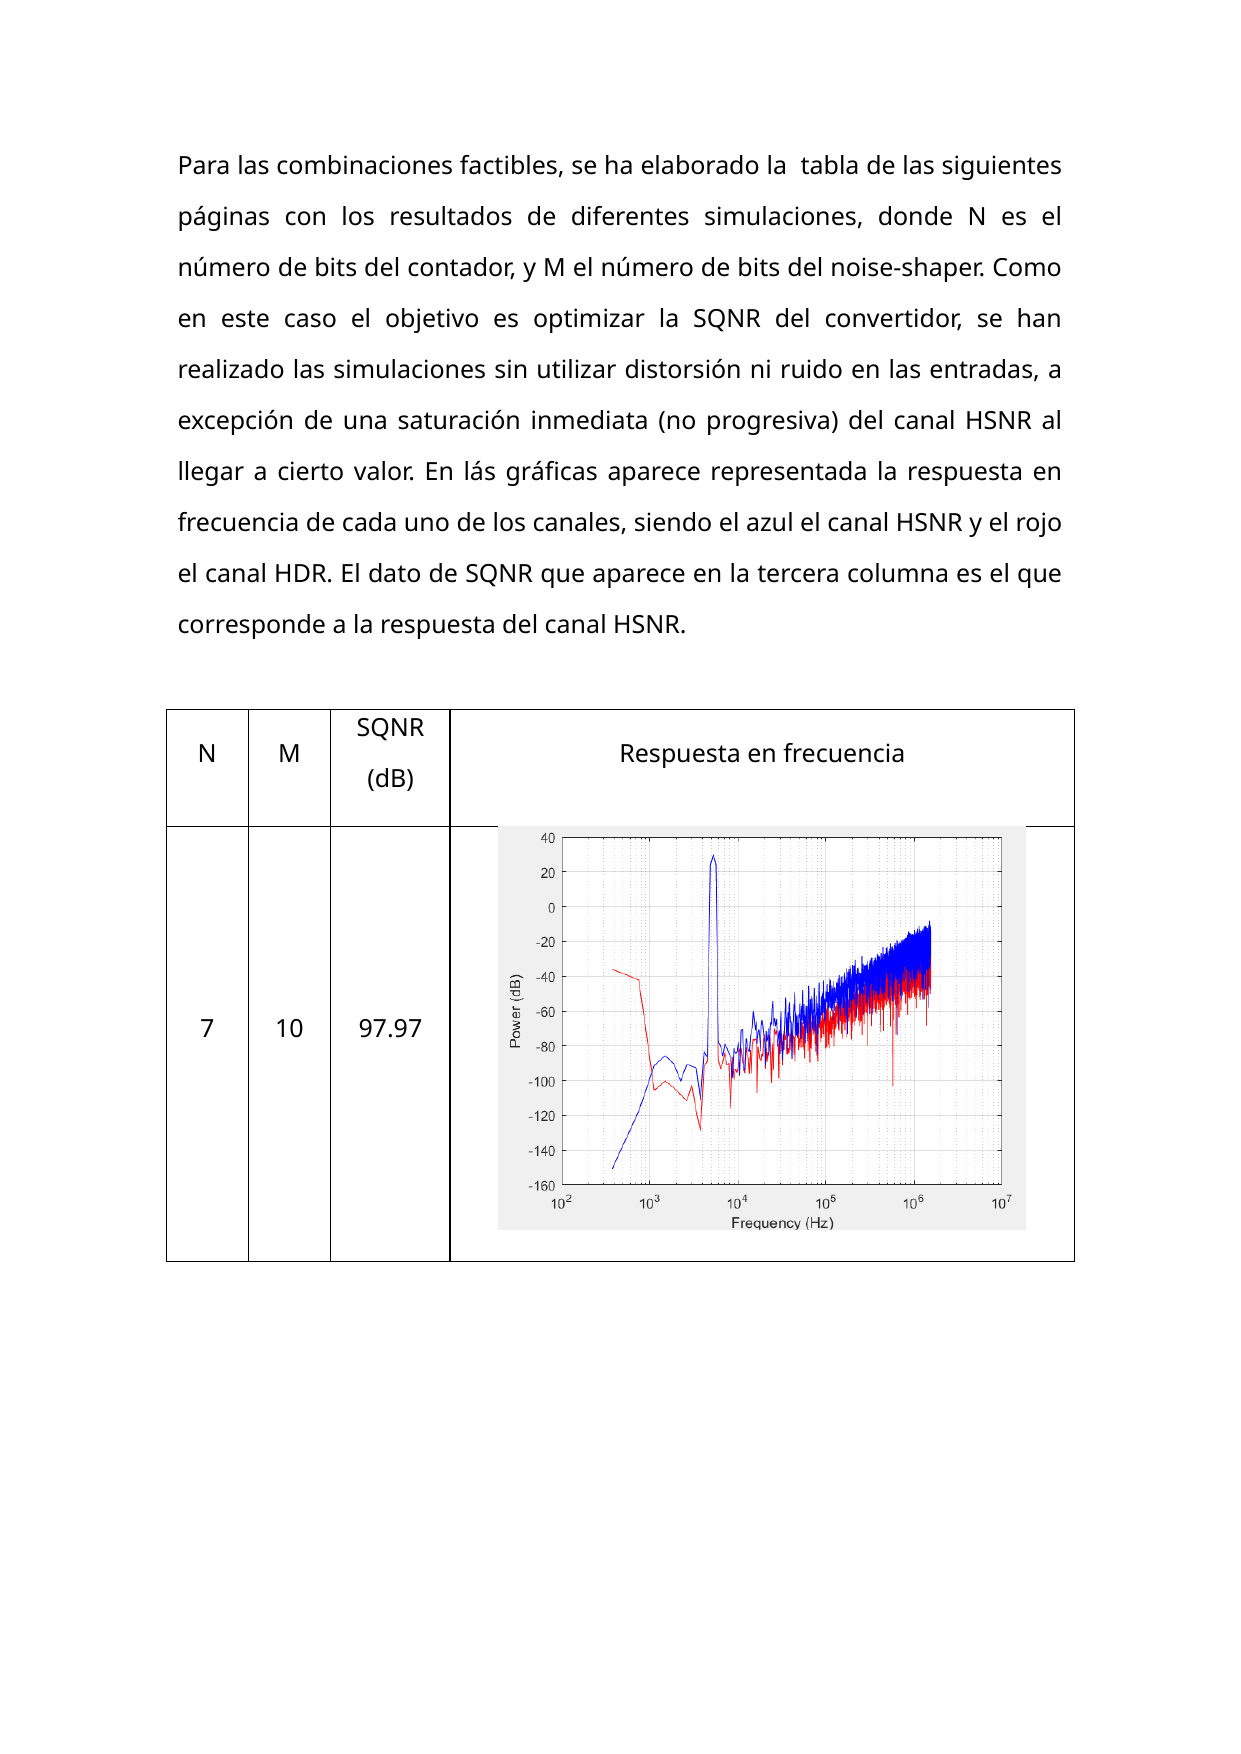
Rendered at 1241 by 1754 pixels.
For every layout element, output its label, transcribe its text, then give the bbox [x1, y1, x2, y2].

table_cell 97.97 [331, 827, 449, 1261]
table_cell 10 [249, 827, 330, 1261]
text Para las combinaciones factibles, se ha elaborado la tabla de las siguientes páginas con los resultados de diferentes simulaciones, donde N es el número de bits del contador, y M el número de bits del noise-shaper. Como en este caso el objetivo es optimizar la SQNR del convertidor, se han realizado las simulaciones sin utilizar distorsión ni ruido en las entradas, a excepción de una saturación inmediata (no progresiva) del canal HSNR al llegar a cierto valor. En lás gráficas aparece representada la respuesta en frecuencia de cada uno de los canales, siendo el azul el canal HSNR y el rojo el canal HDR. El dato de SQNR que aparece en la tercera columna es el que corresponde a la respuesta del canal HSNR. [177, 148, 1063, 641]
picture [498, 826, 1027, 1230]
table_header M [249, 710, 330, 826]
table_header SQNR (dB) [331, 710, 449, 826]
table_cell 7 [167, 827, 248, 1261]
table_header Respuesta en frecuencia [451, 710, 1074, 826]
table_cell [451, 827, 1074, 1261]
table_header N [167, 710, 248, 826]
